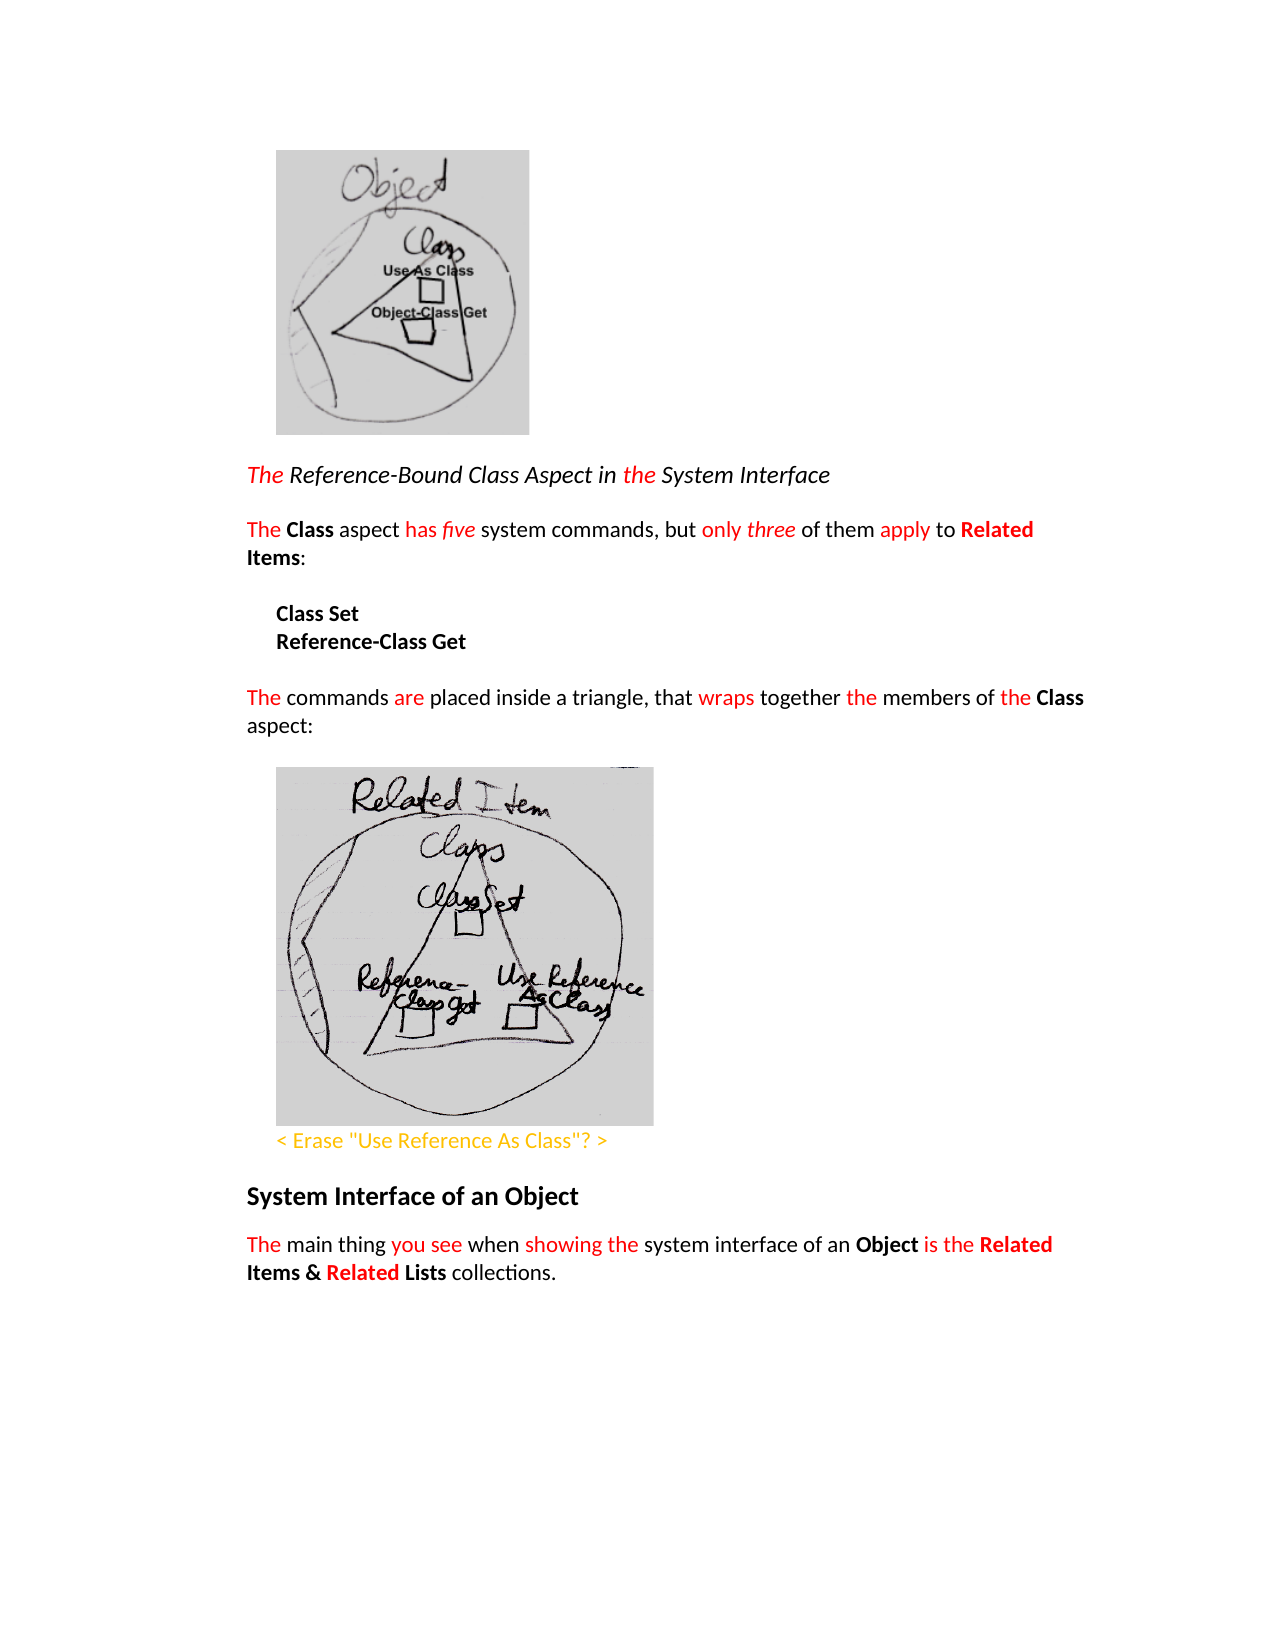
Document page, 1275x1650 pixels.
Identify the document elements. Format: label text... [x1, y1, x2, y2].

text The Class aspect has five system commands, but only three of them apply to Related Items: [247, 515, 1087, 571]
subtitle System Interface of an Object [247, 1179, 1087, 1212]
subtitle The Reference-Bound Class Aspect in the System Interface [247, 460, 1087, 490]
picture [276, 767, 654, 1126]
text The main thing you see when showing the system interface of an Object is the Related Items & Related Lists collections. [247, 1231, 1087, 1287]
text < Erase "Use Reference As Class"? > [276, 1126, 1087, 1154]
text The commands are placed inside a triangle, that wraps together the members of the Class aspect: [247, 683, 1087, 739]
picture [276, 150, 530, 435]
text Reference-Class Get [276, 627, 1087, 655]
text Class Set [276, 599, 1087, 627]
